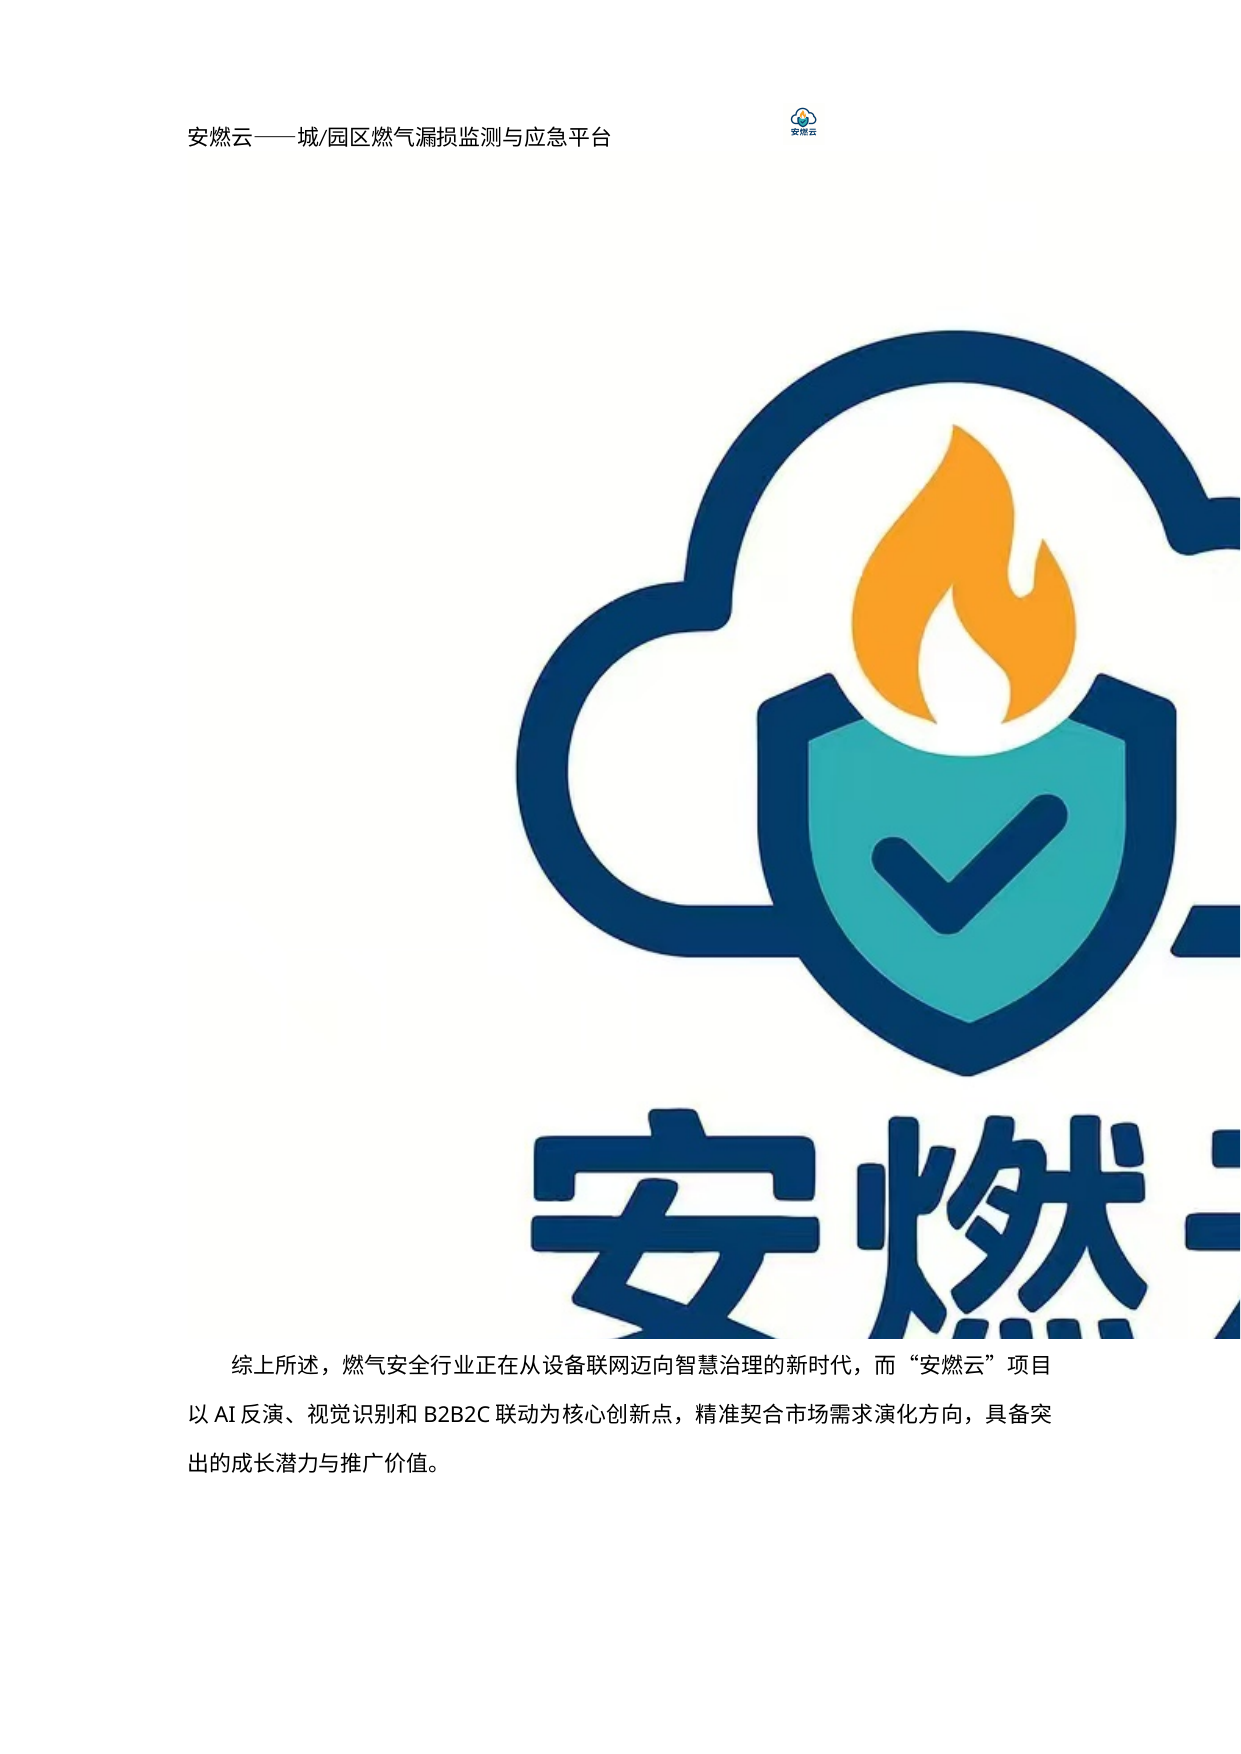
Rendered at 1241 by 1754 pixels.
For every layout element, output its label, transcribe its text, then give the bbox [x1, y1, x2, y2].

picture [782, 103, 825, 145]
picture [187, 151, 1241, 1339]
list 综上所述，燃气安全行业正在从设备联网迈向智慧治理的新时代，而“安燃云”项目以AI反演、视觉识别和B2B2C联动为核心创新点，精准契合市场需求演化方向，具备突出的成长潜力与推广价值。 [187, 1348, 1053, 1478]
